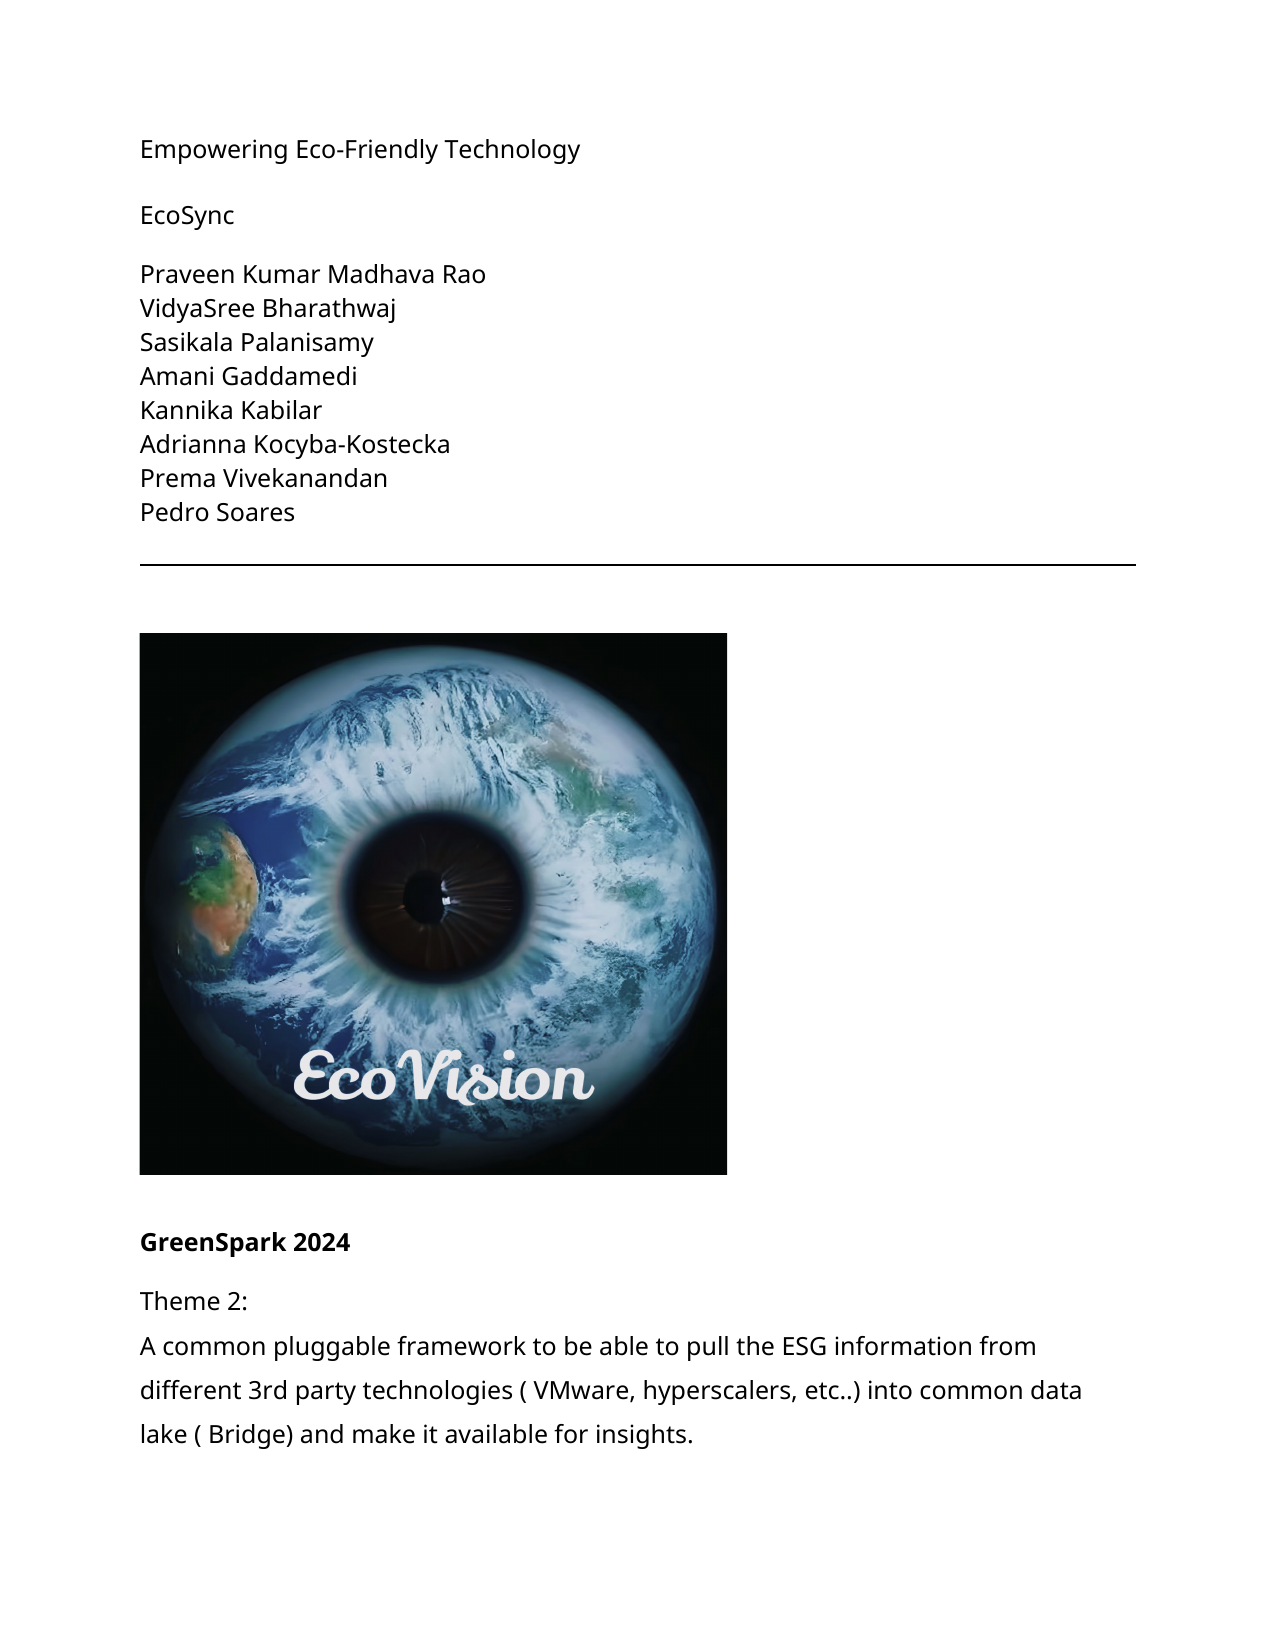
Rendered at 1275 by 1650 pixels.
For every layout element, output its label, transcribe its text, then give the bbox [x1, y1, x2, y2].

subtitle Empowering Eco-Friendly Technology [139, 132, 1136, 166]
subtitle GreenSpark 2024 [139, 1225, 1136, 1259]
text Sasikala Palanisamy [139, 324, 1136, 358]
text Pedro Soares [139, 495, 1136, 566]
text Theme 2: A common pluggable framework to be able to pull the ESG information from different 3rd party technologies ( VMware, hyperscalers, etc..) into common data lake ( Bridge) and make it available for insights. [139, 1284, 1136, 1451]
text Adrianna Kocyba-Kostecka Prema Vivekanandan [139, 427, 1136, 495]
text Kannika Kabilar [139, 393, 1136, 427]
text Praveen Kumar Madhava Rao VidyaSree Bharathwaj [139, 256, 1136, 324]
title EcoSync [139, 197, 1136, 231]
text Amani Gaddamedi [139, 358, 1136, 393]
picture [139, 633, 728, 1175]
